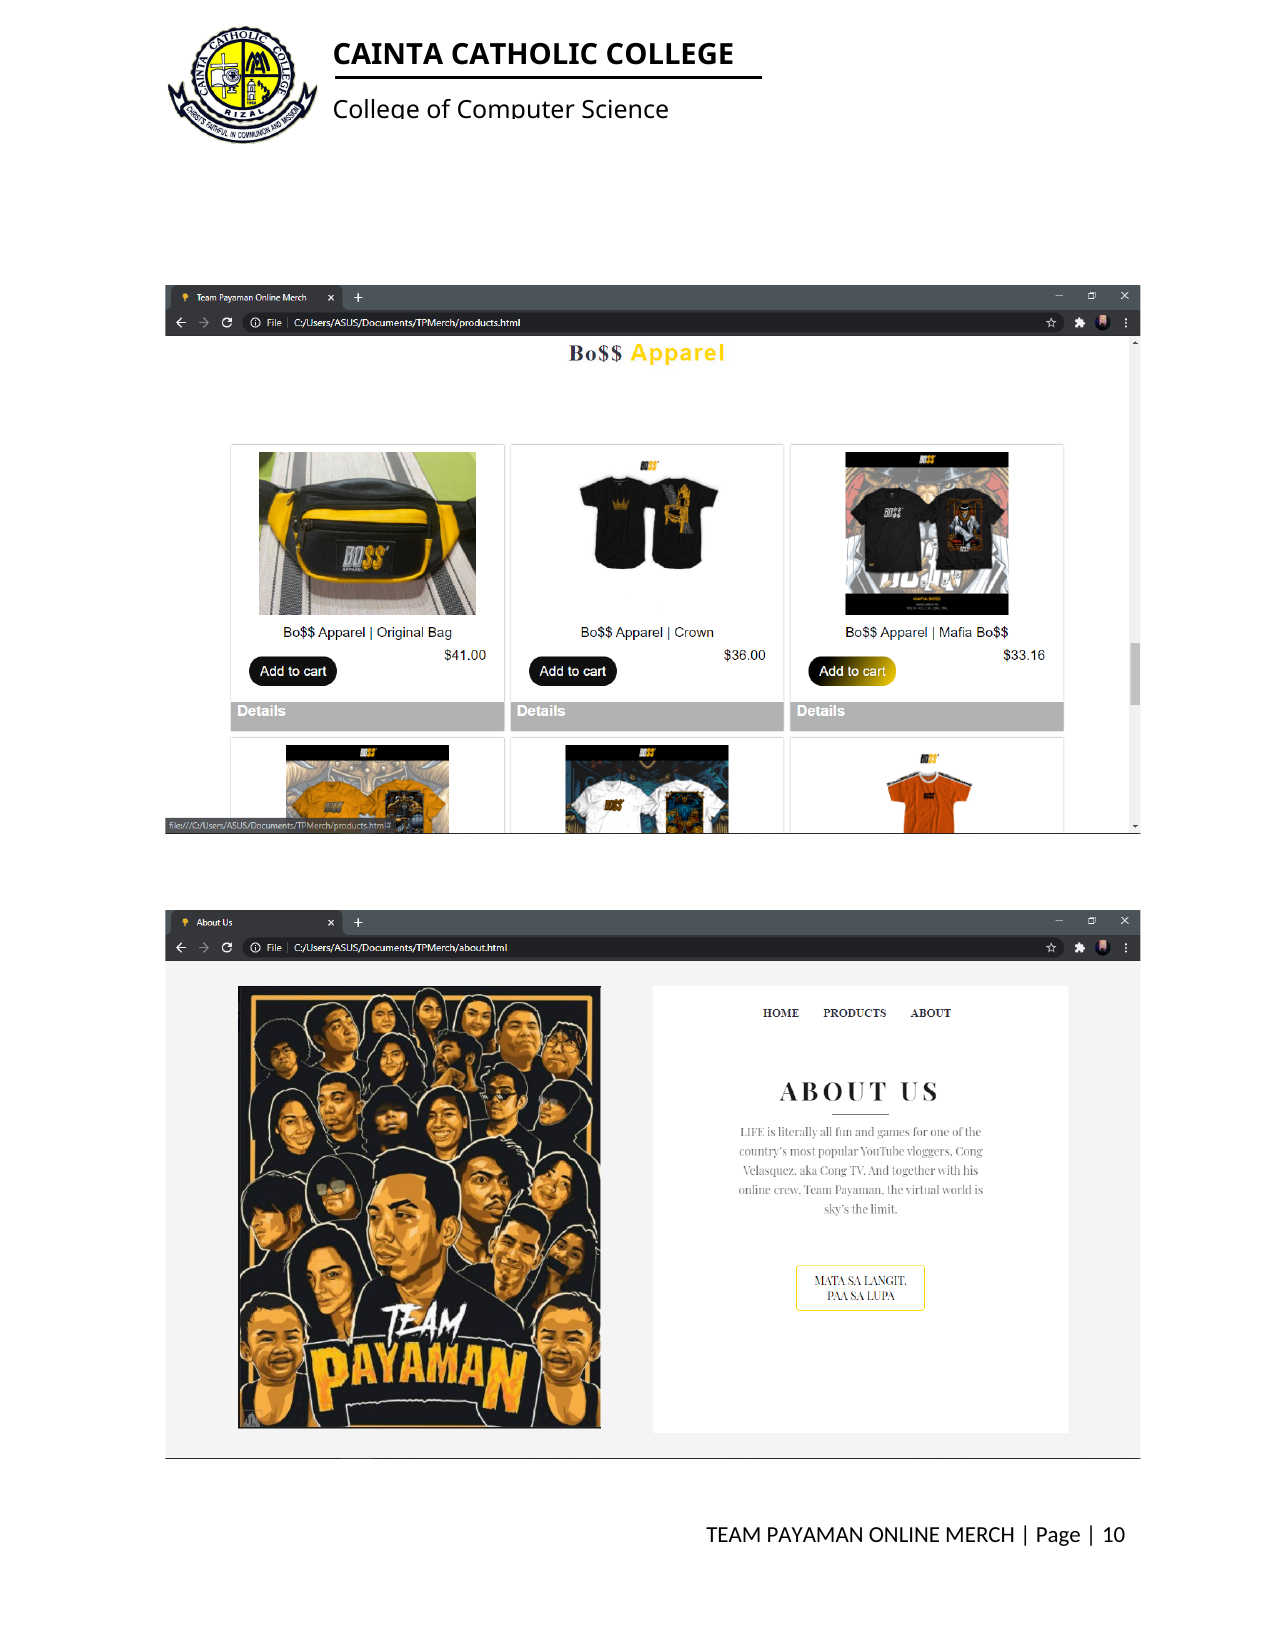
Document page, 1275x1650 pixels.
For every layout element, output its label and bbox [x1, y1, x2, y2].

picture [165, 285, 1141, 834]
picture [165, 910, 1141, 1459]
picture [167, 26, 318, 144]
